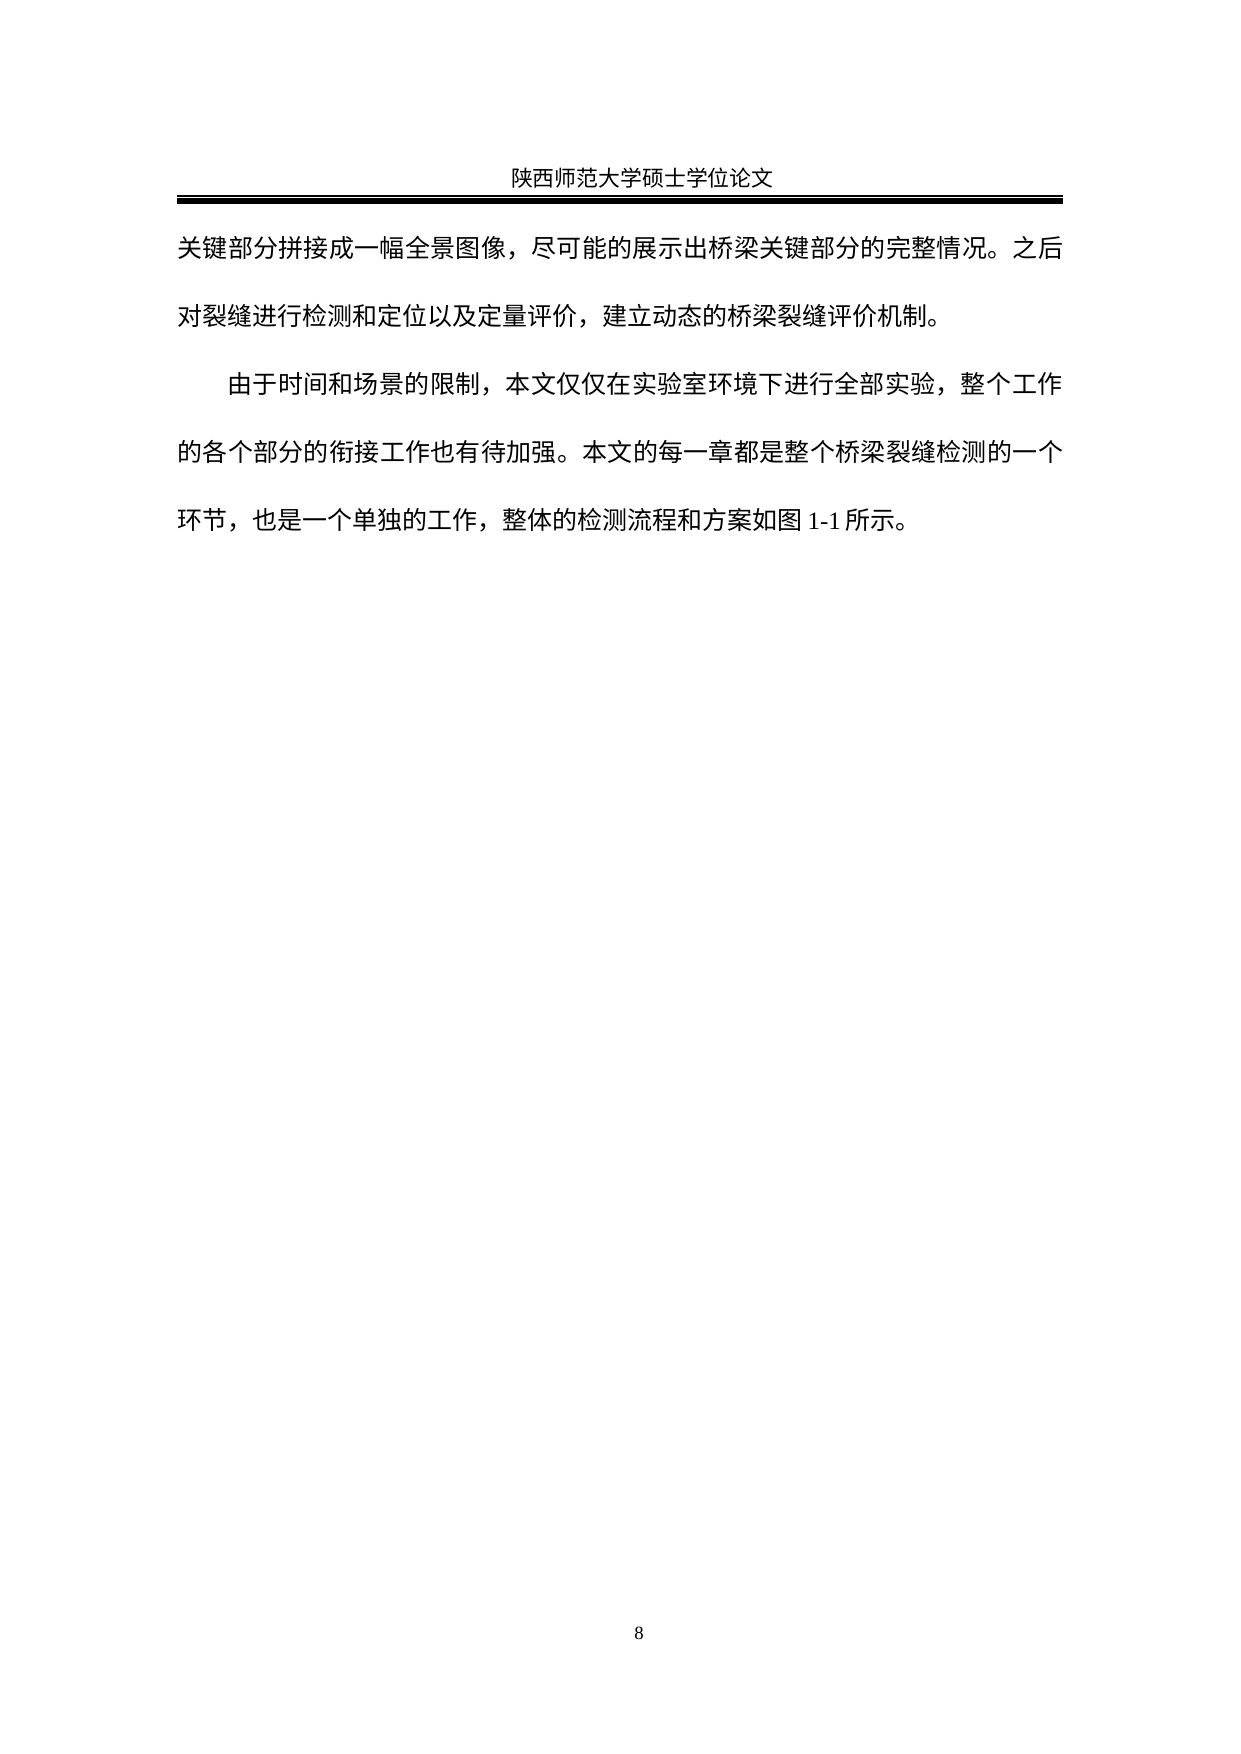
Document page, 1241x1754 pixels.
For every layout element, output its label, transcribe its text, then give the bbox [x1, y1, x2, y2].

text 由于时间和场景的限制，本文仅仅在实验室环境下进行全部实验，整个工作的各个部分的衔接工作也有待加强。本文的每一章都是整个桥梁裂缝检测的一个环节，也是一个单独的工作，整体的检测流程和方案如图1-1所示。 [177, 349, 1063, 553]
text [177, 213, 1063, 349]
